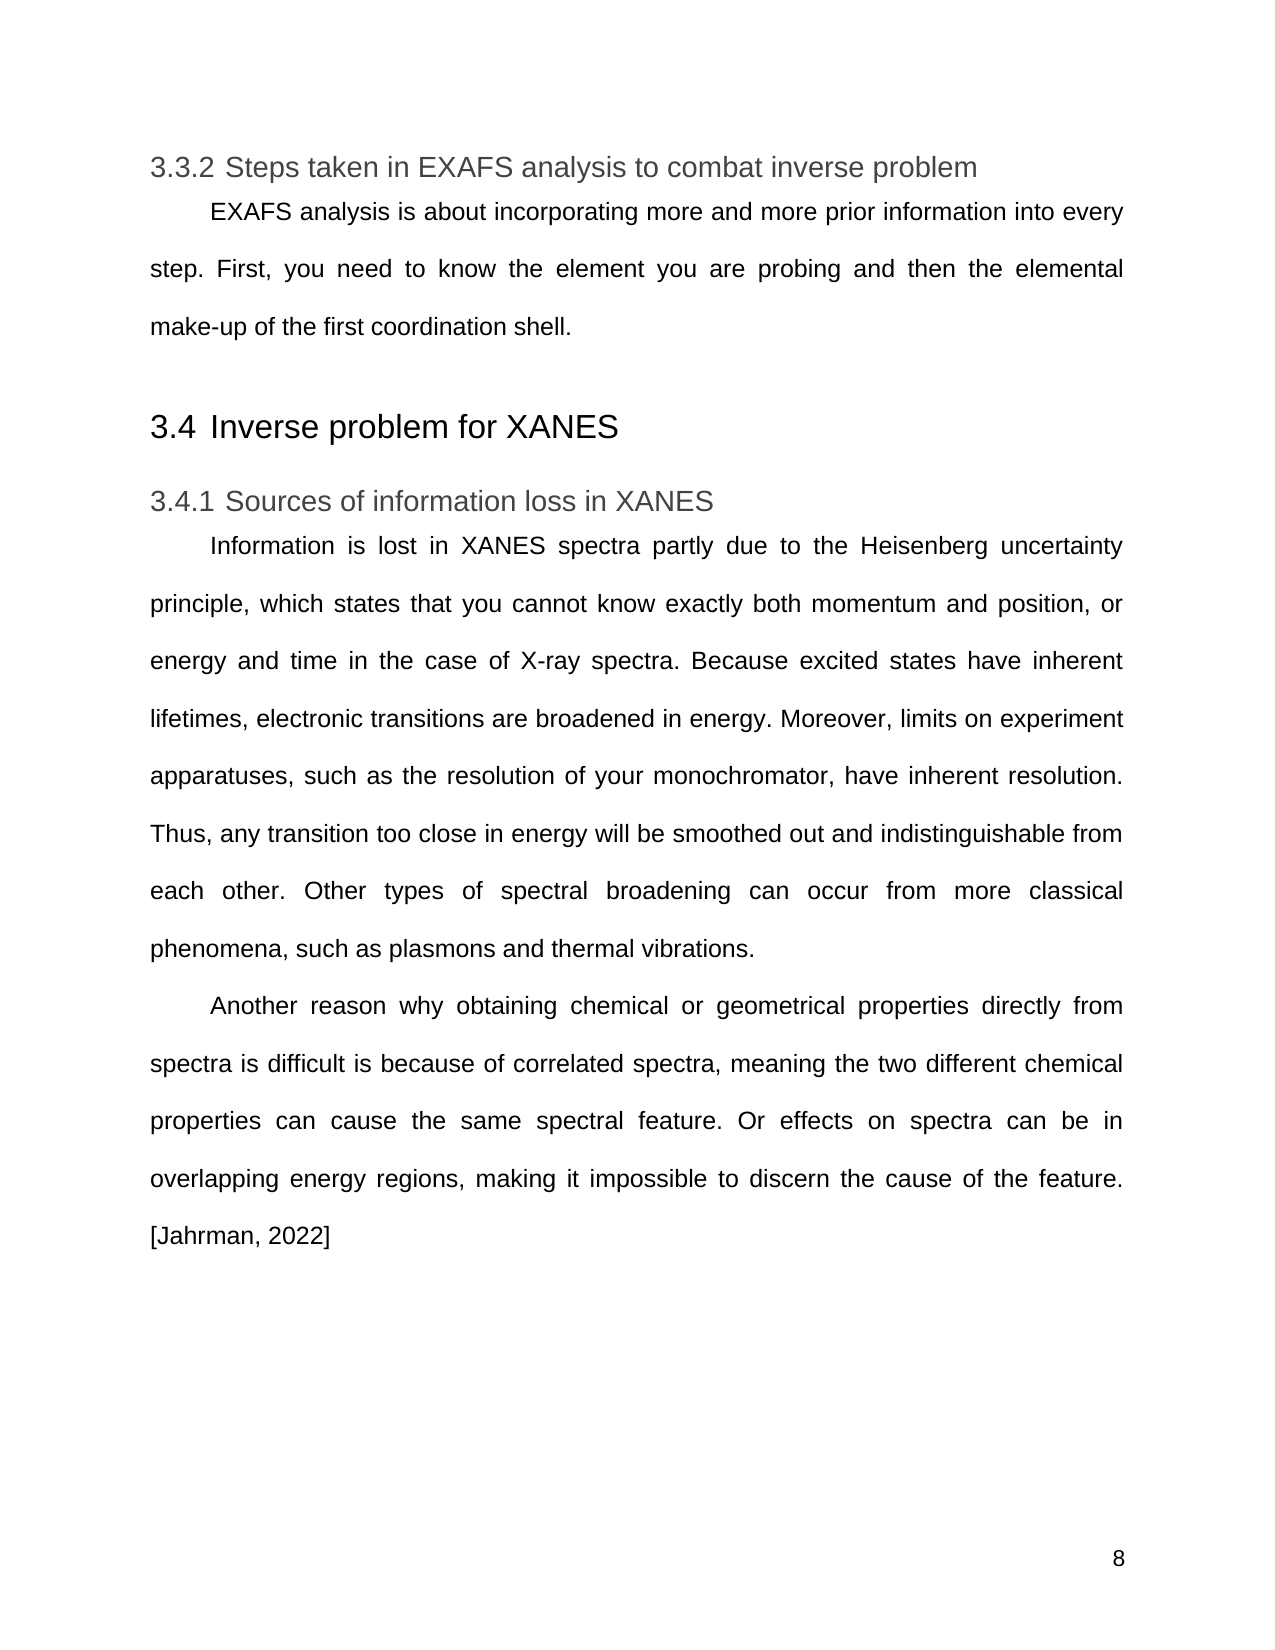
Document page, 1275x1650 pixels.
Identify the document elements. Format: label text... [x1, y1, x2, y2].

text Information is lost in XANES spectra partly due to the Heisenberg uncertainty principle, which states that you cannot know exactly both momentum and position, or energy and time in the case of X-ray spectra. Because excited states have inherent lifetimes, electronic transitions are broadened in energy. Moreover, limits on experiment apparatuses, such as the resolution of your monochromator, have inherent resolution. Thus, any transition too close in energy will be smoothed out and indistinguishable from each other. Other types of spectral broadening can occur from more classical phenomena, such as plasmons and thermal vibrations. [150, 531, 1125, 962]
list Sources of information loss in XANES [150, 484, 1125, 518]
list Inverse problem for XANES [150, 407, 1125, 445]
list Steps taken in EXAFS analysis to combat inverse problem [150, 150, 1125, 183]
text EXAFS analysis is about incorporating more and more prior information into every step. First, you need to know the element you are probing and then the elemental make-up of the first coordination shell. [150, 197, 1125, 341]
text Another reason why obtaining chemical or geometrical properties directly from spectra is difficult is because of correlated spectra, meaning the two different chemical properties can cause the same spectral feature. Or effects on spectra can be in overlapping energy regions, making it impossible to discern the cause of the feature. [Jahrman, 2022] [150, 991, 1125, 1250]
